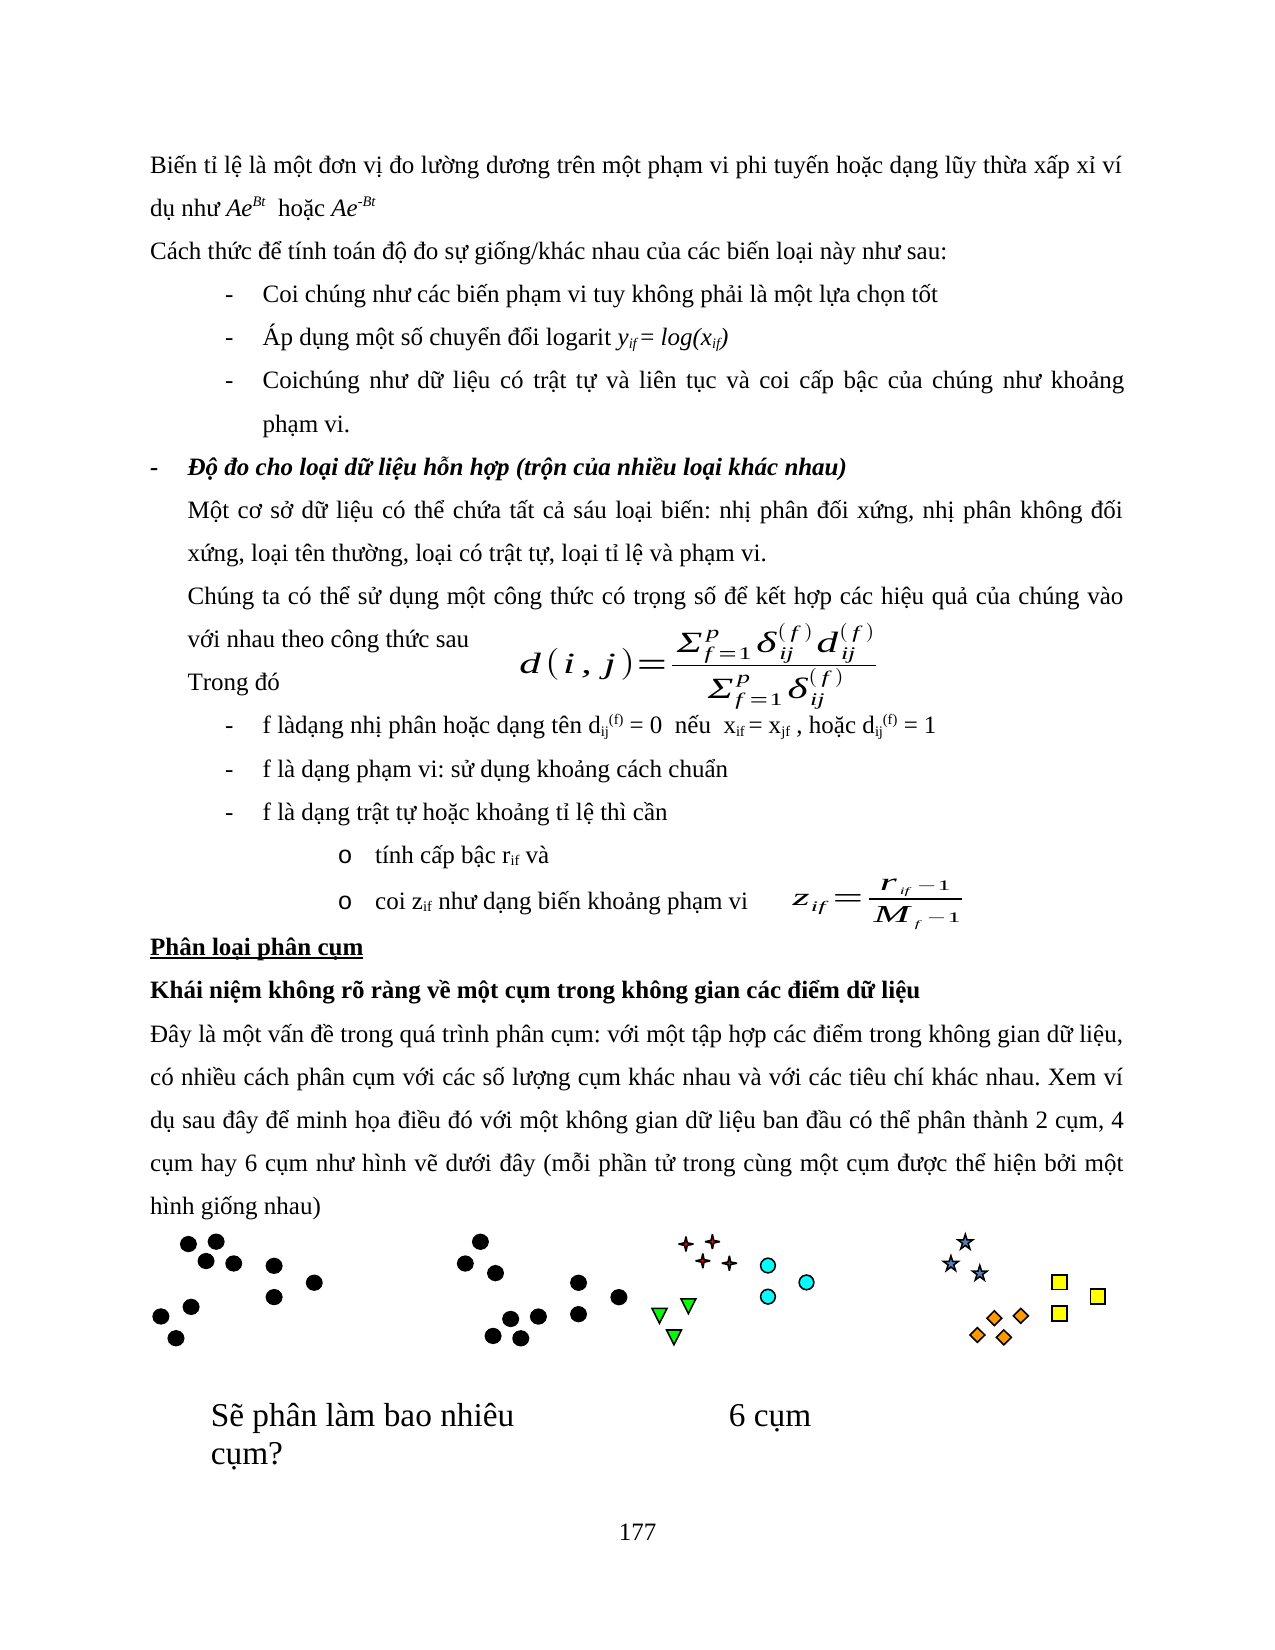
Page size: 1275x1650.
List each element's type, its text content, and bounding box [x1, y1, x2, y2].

list tính cấp bậc rif và [337, 840, 1125, 871]
list Coi chúng như các biến phạm vi tuy không phải là một lựa chọn tốt [225, 279, 1125, 308]
text Đây là một vấn đề trong quá trình phân cụm: với một tập hợp các điểm trong không gian dữ liệu, có nhiều cách phân cụm với các số lượng cụm khác nhau và với các tiêu chí khác nhau. Xem ví dụ sau đây để minh họa điều đó với một không gian dữ liệu ban đầu có thể phân thành 2 cụm, 4 cụm hay 6 cụm như hình vẽ dưới đây (mỗi phần tử trong cùng một cụm được thể hiện bởi một hình giống nhau) [150, 1019, 1125, 1220]
list f là dạng phạm vi: sử dụng khoảng cách chuẩn [225, 754, 1125, 782]
list Độ đo cho loại dữ liệu hỗn hợp (trộn của nhiều loại khác nhau) [150, 452, 1125, 481]
list Một cơ sở dữ liệu có thể chứa tất cả sáu loại biến: nhị phân đối xứng, nhị phân không đối xứng, loại tên thường, loại có trật tự, loại tỉ lệ và phạm vi. [187, 495, 1125, 567]
text Cách thức để tính toán độ đo sự giống/khác nhau của các biến loại này như sau: [150, 236, 1125, 265]
list f làdạng nhị phân hoặc dạng tên dij(f) = 0 nếu xif = xjf , hoặc dij(f) = 1 [225, 711, 1125, 739]
list Coichúng như dữ liệu có trật tự và liên tục và coi cấp bậc của chúng như khoảng phạm vi. [225, 366, 1125, 437]
list Áp dụng một số chuyển đổi logarit yif = log(xif) [225, 322, 1125, 351]
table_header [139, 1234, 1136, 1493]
list Chúng ta có thể sử dụng một công thức có trọng số để kết hợp các hiệu quả của chúng vào với nhau theo công thức sau [187, 581, 1125, 653]
list coi zif như dạng biến khoảng phạm vi [337, 886, 1125, 917]
text Khái niệm không rõ ràng về một cụm trong không gian các điểm dữ liệu [150, 976, 1125, 1004]
text Biến tỉ lệ là một đơn vị đo lường dương trên một phạm vi phi tuyến hoặc dạng lũy thừa xấp xỉ ví dụ như AeBt hoặc Ae-Bt [150, 150, 1125, 222]
list f là dạng trật tự hoặc khoảng tỉ lệ thì cần [225, 797, 1125, 826]
subtitle Phân loại phân cụm [150, 932, 1125, 961]
text Trong đó [150, 667, 1125, 696]
